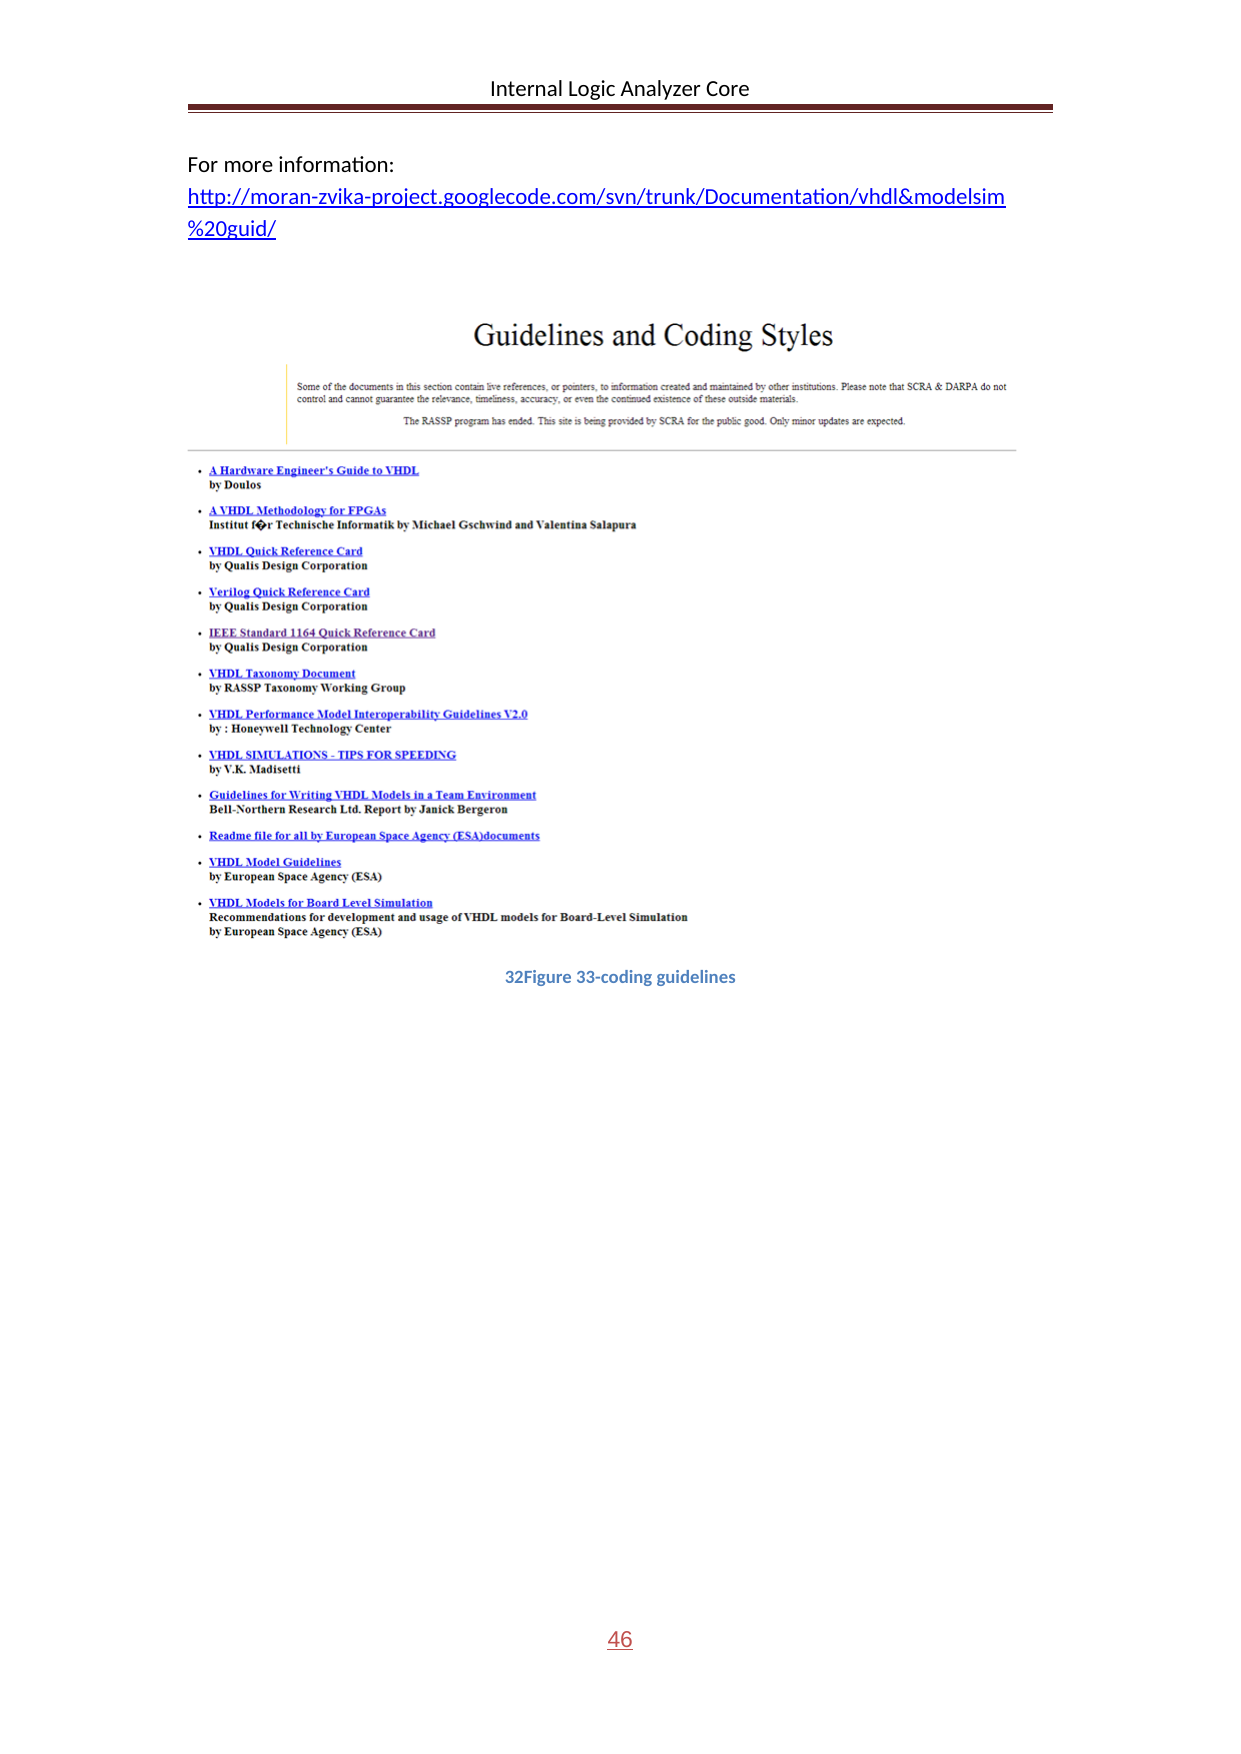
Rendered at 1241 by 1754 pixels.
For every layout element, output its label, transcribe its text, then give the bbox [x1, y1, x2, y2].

picture [187, 320, 1017, 941]
text For more information: http://moran-zvika-project.googlecode.com/svn/trunk/Documentation/vhdl&modelsim%20guid/ [187, 150, 1053, 242]
